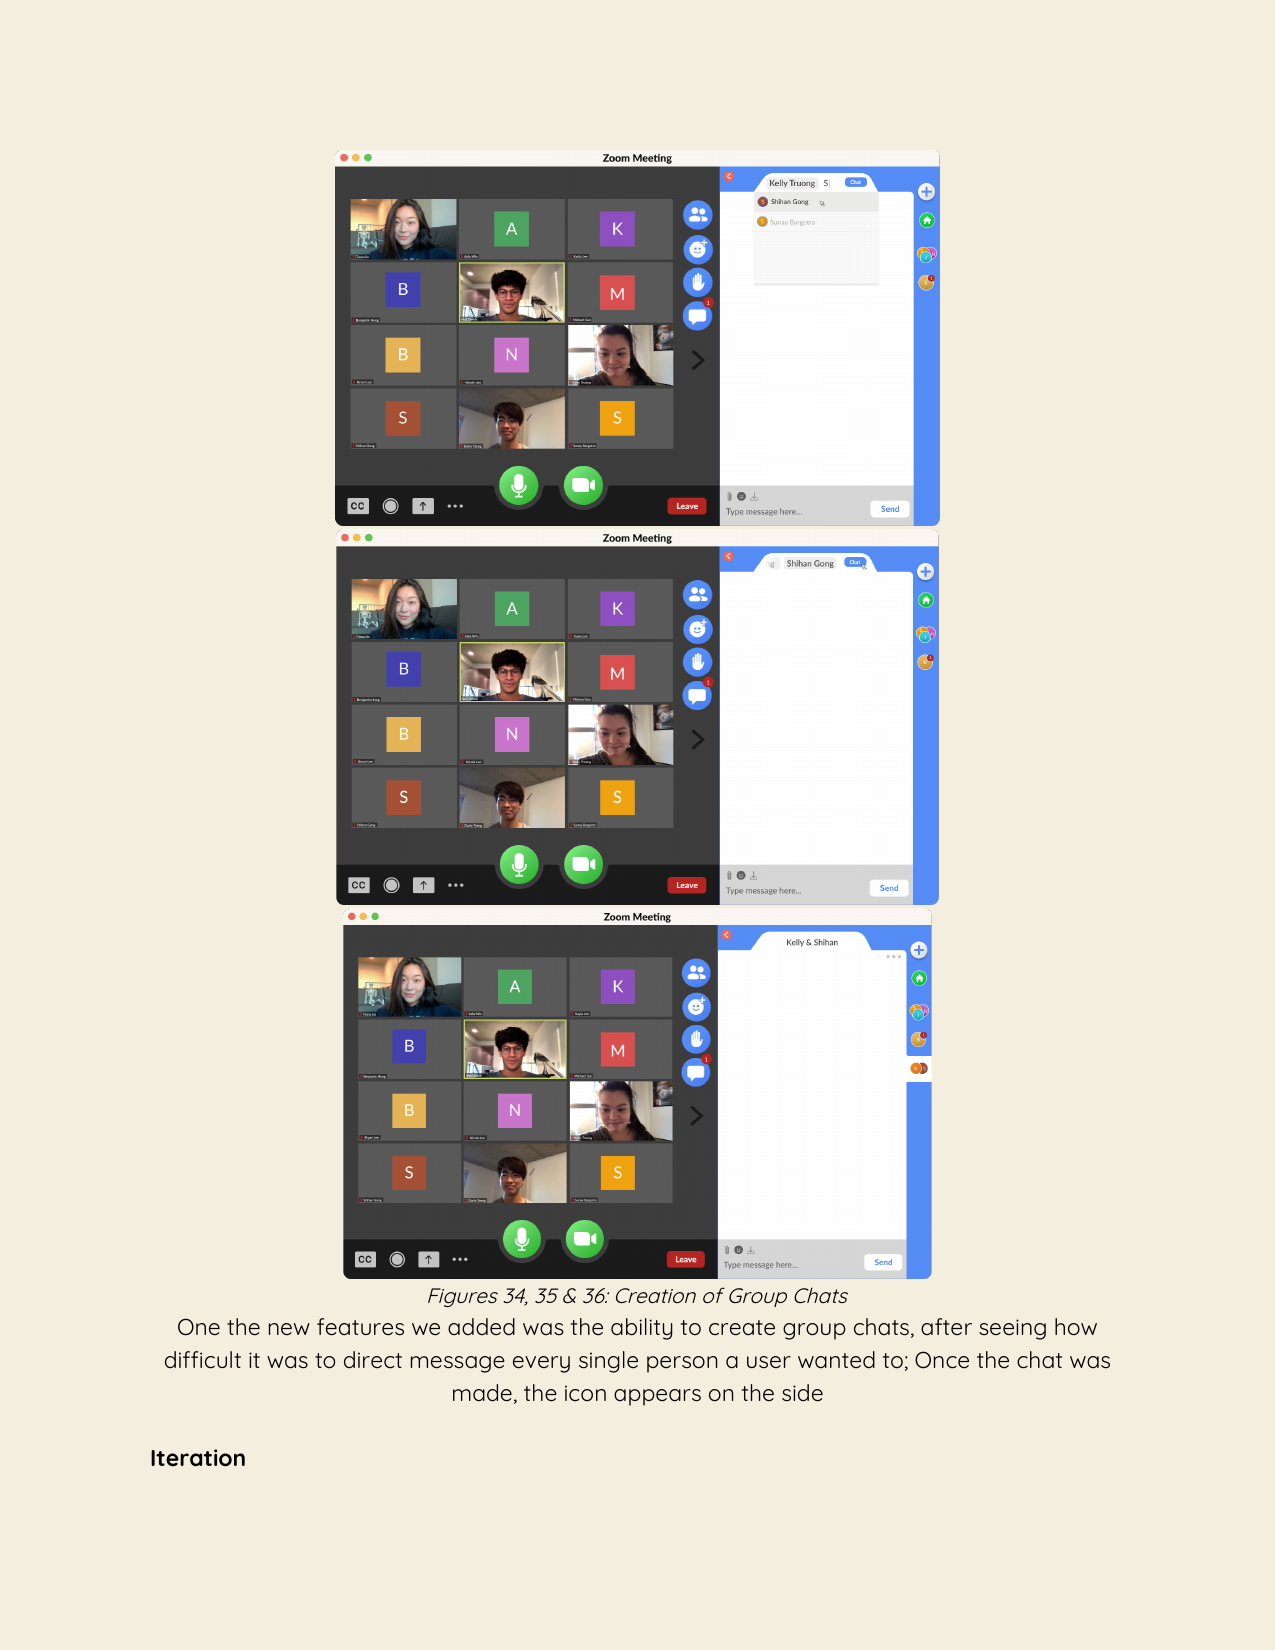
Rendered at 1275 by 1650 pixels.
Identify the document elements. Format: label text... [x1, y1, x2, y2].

text Figures 34, 35 & 36: Creation of Group Chats [150, 1282, 1125, 1308]
picture [335, 150, 940, 526]
text Iteration [150, 1444, 1125, 1472]
picture [343, 908, 932, 1279]
picture [336, 529, 939, 905]
text One the new features we added was the ability to create group chats, after seeing how difficult it was to direct message every single person a user wanted to; Once the chat was made, the icon appears on the side [150, 1312, 1125, 1407]
